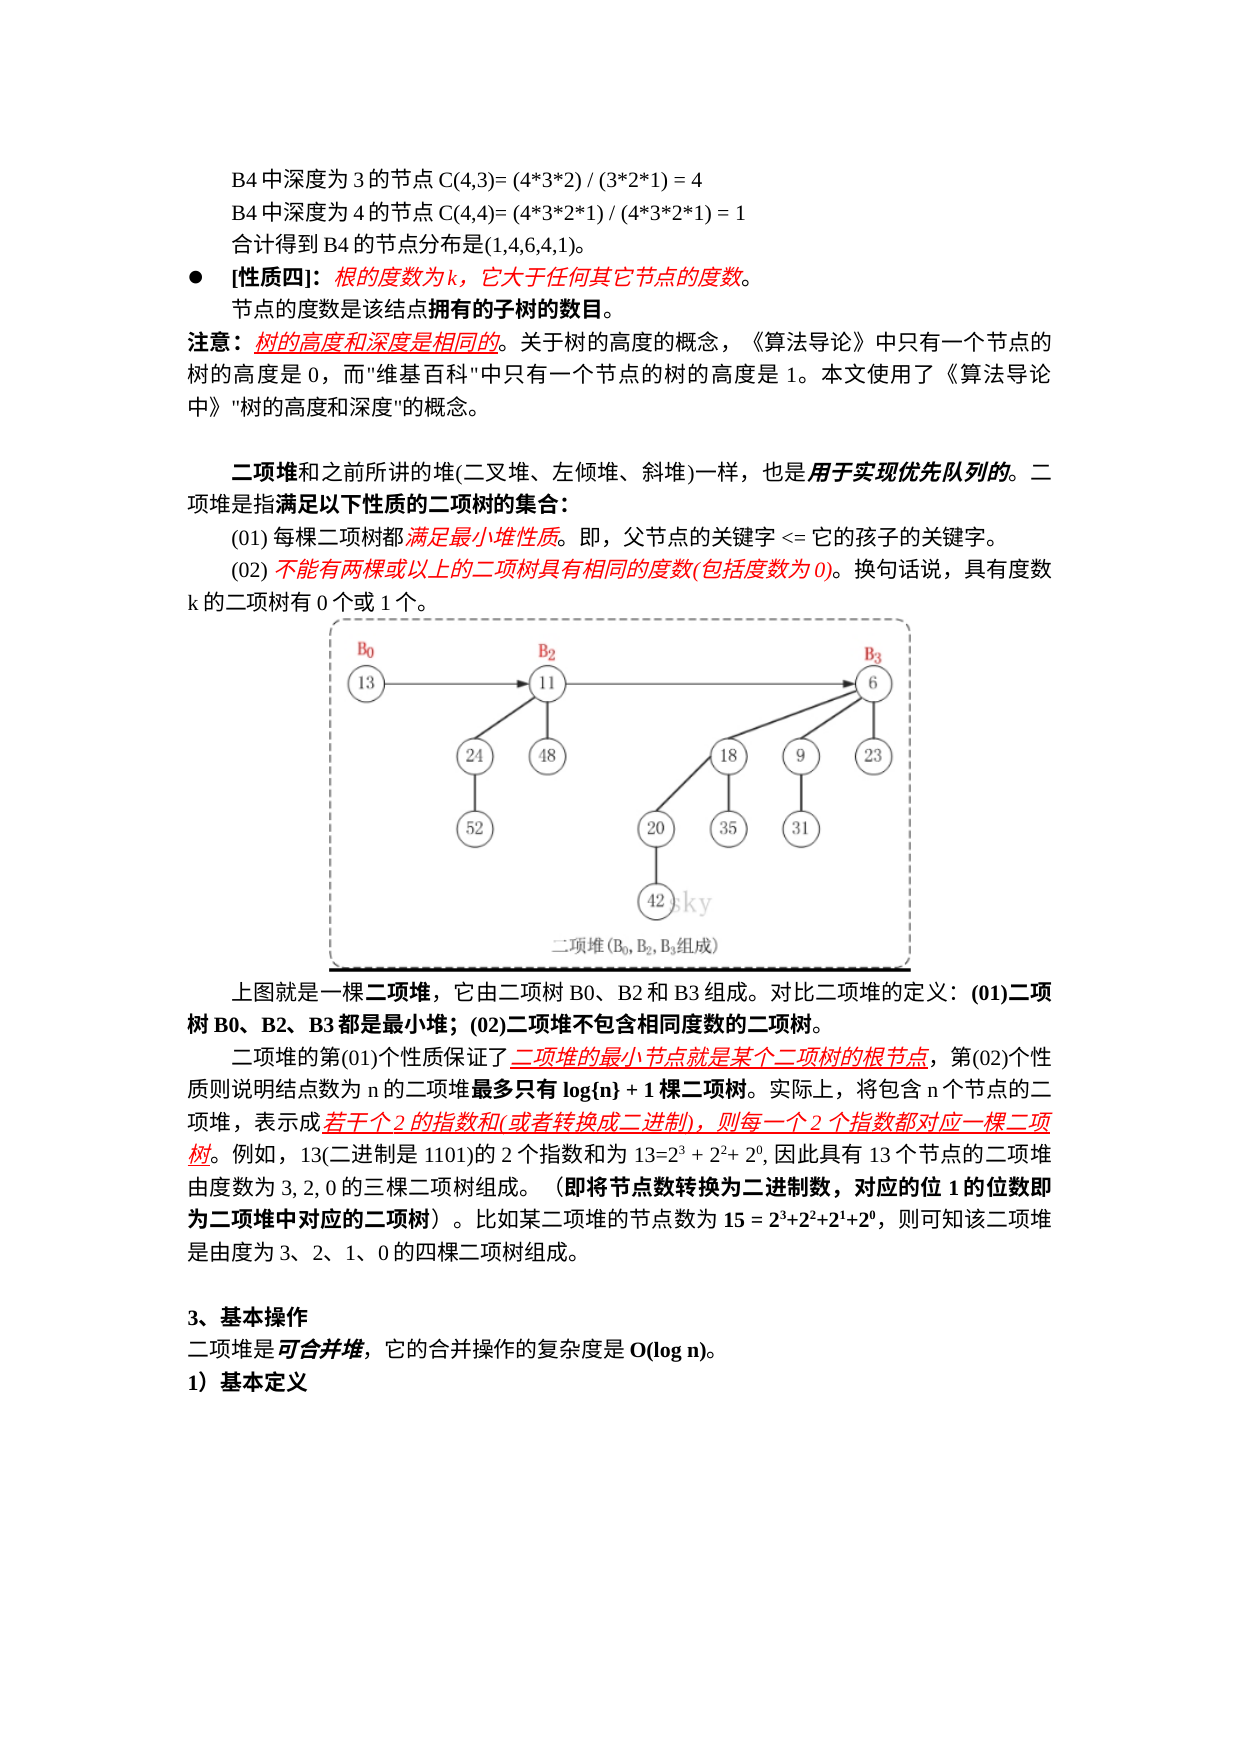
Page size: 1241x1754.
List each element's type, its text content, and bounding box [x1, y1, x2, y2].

text 1）基本定义 [187, 1364, 1053, 1397]
picture [328, 617, 912, 973]
text (02) 不能有两棵或以上的二项树具有相同的度数(包括度数为0)。换句话说，具有度数k的二项树有0个或1个。 [187, 552, 1053, 617]
list 节点的度数是该结点拥有的子树的数目。 [231, 292, 1053, 324]
list 合计得到B4的节点分布是(1,4,6,4,1)。 [231, 227, 1053, 259]
list [性质四]：根的度数为k，它大于任何其它节点的度数。 [187, 259, 1053, 292]
text 二项堆和之前所讲的堆(二叉堆、左倾堆、斜堆)一样，也是用于实现优先队列的。二项堆是指满足以下性质的二项树的集合： [187, 454, 1053, 519]
text 二项堆的第(01)个性质保证了二项堆的最小节点就是某个二项树的根节点，第(02)个性质则说明结点数为n的二项堆最多只有log{n} + 1棵二项树。实际上，将包含n个节点的二项堆，表示成若干个2的指数和(或者转换成二进制)，则每一个2个指数都对应一棵二项树。例如，13(二进制是1101)的2个指数和为13=23 + 22+ 20, 因此具有13个节点的二项堆由度数为3, 2, 0的三棵二项树组成。（即将节点数转换为二进制数，对应的位1的位数即为二项堆中对应的二项树）。比如某二项堆的节点数为15 = 23+22+21+20，则可知该二项堆是由度为3、2、1、0的四棵二项树组成。 [187, 1039, 1053, 1267]
text 二项堆是可合并堆，它的合并操作的复杂度是O(log n)。 [187, 1332, 1053, 1364]
text (01) 每棵二项树都满足最小堆性质。即，父节点的关键字 <= 它的孩子的关键字。 [187, 519, 1053, 552]
list B4中深度为3的节点C(4,3)= (4*3*2) / (3*2*1) = 4 [231, 162, 1053, 194]
text 注意：树的高度和深度是相同的。关于树的高度的概念，《算法导论》中只有一个节点的树的高度是0，而"维基百科"中只有一个节点的树的高度是1。本文使用了《算法导论中》"树的高度和深度"的概念。 [187, 324, 1053, 422]
list B4中深度为4的节点C(4,4)= (4*3*2*1) / (4*3*2*1) = 1 [231, 194, 1053, 227]
text 上图就是一棵二项堆，它由二项树B0、B2和B3组成。对比二项堆的定义：(01)二项树B0、B2、B3都是最小堆；(02)二项堆不包含相同度数的二项树。 [187, 974, 1053, 1039]
text 3、基本操作 [187, 1299, 1053, 1332]
